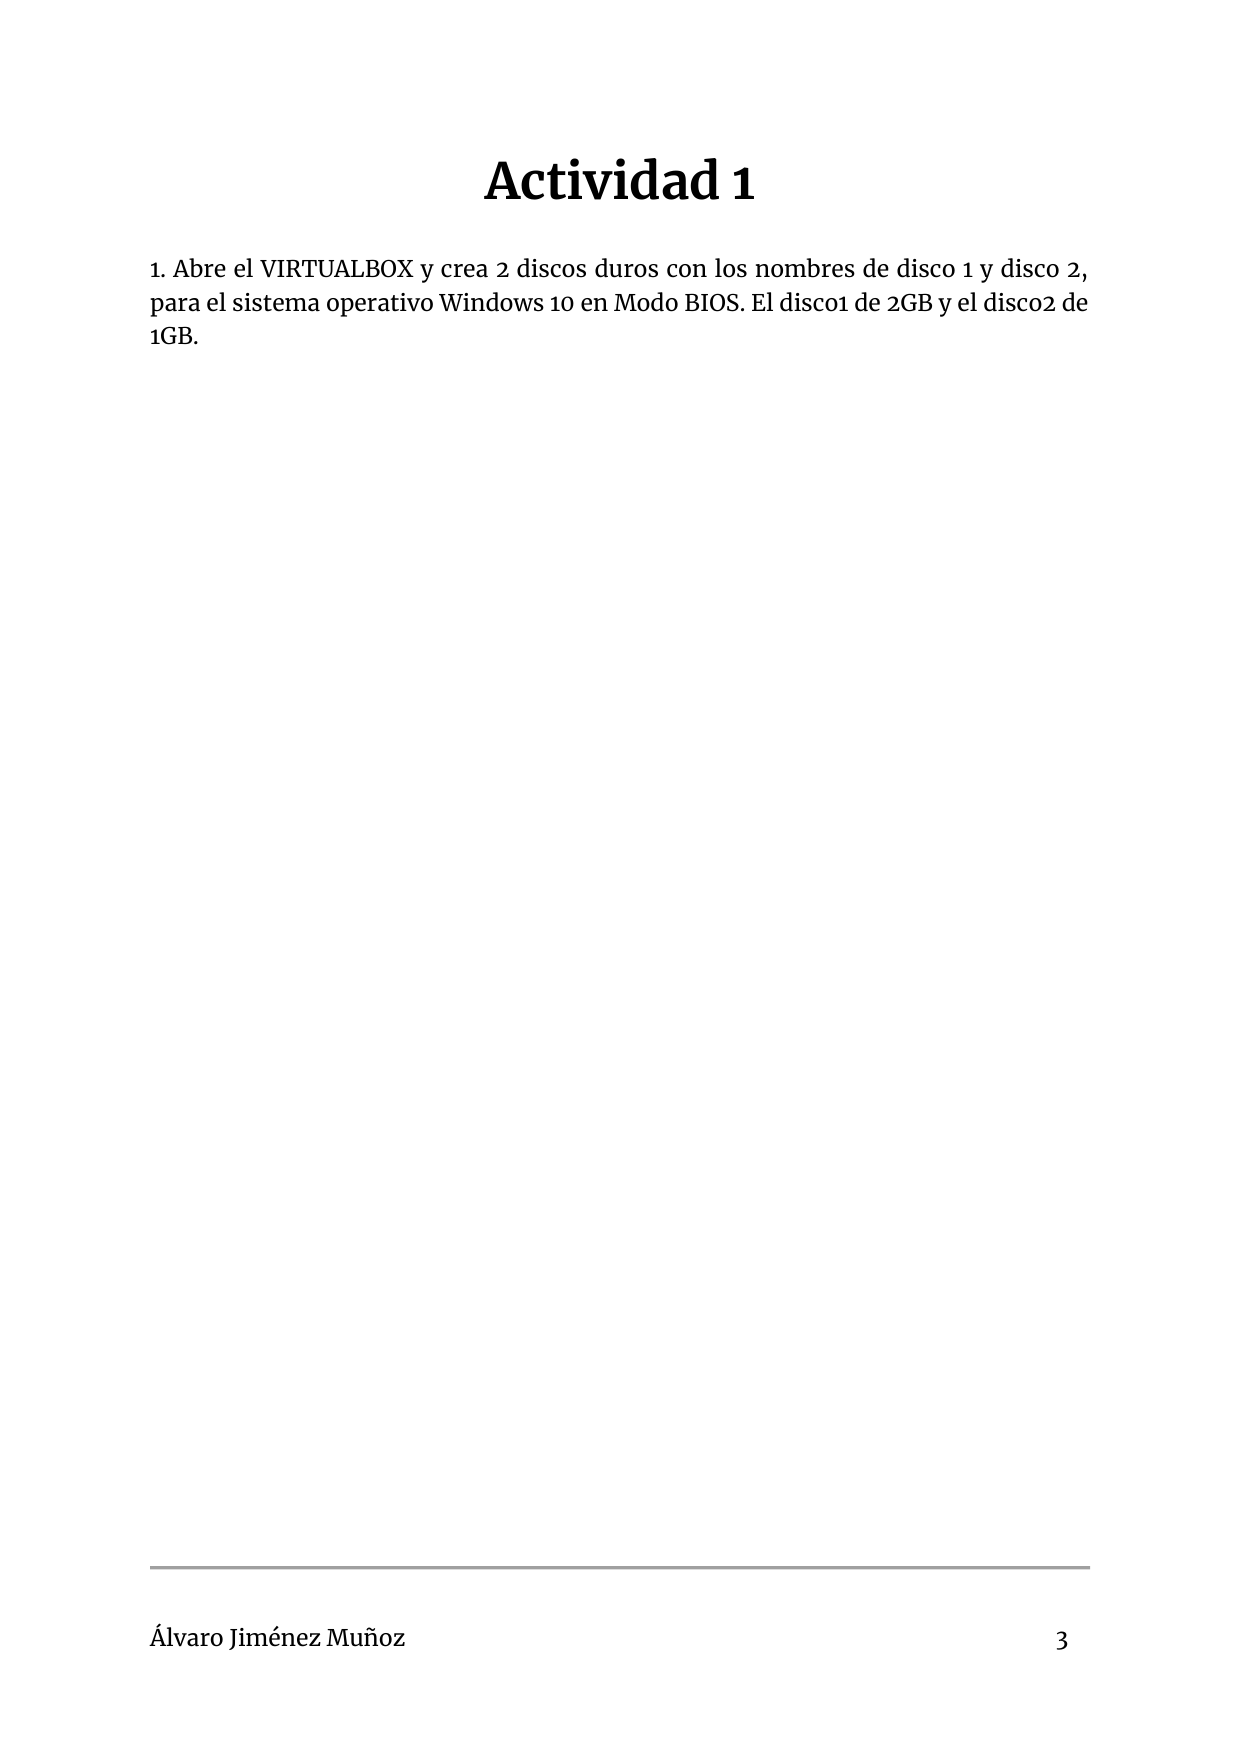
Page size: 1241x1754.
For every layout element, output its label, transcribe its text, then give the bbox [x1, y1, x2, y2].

subtitle Actividad 1 [150, 150, 1090, 213]
text 1. Abre el VIRTUALBOX y crea 2 discos duros con los nombres de disco 1 y disco 2, para el sistema operativo Windows 10 en Modo BIOS. El disco1 de 2GB y el disco2 de 1GB. [150, 255, 1090, 350]
